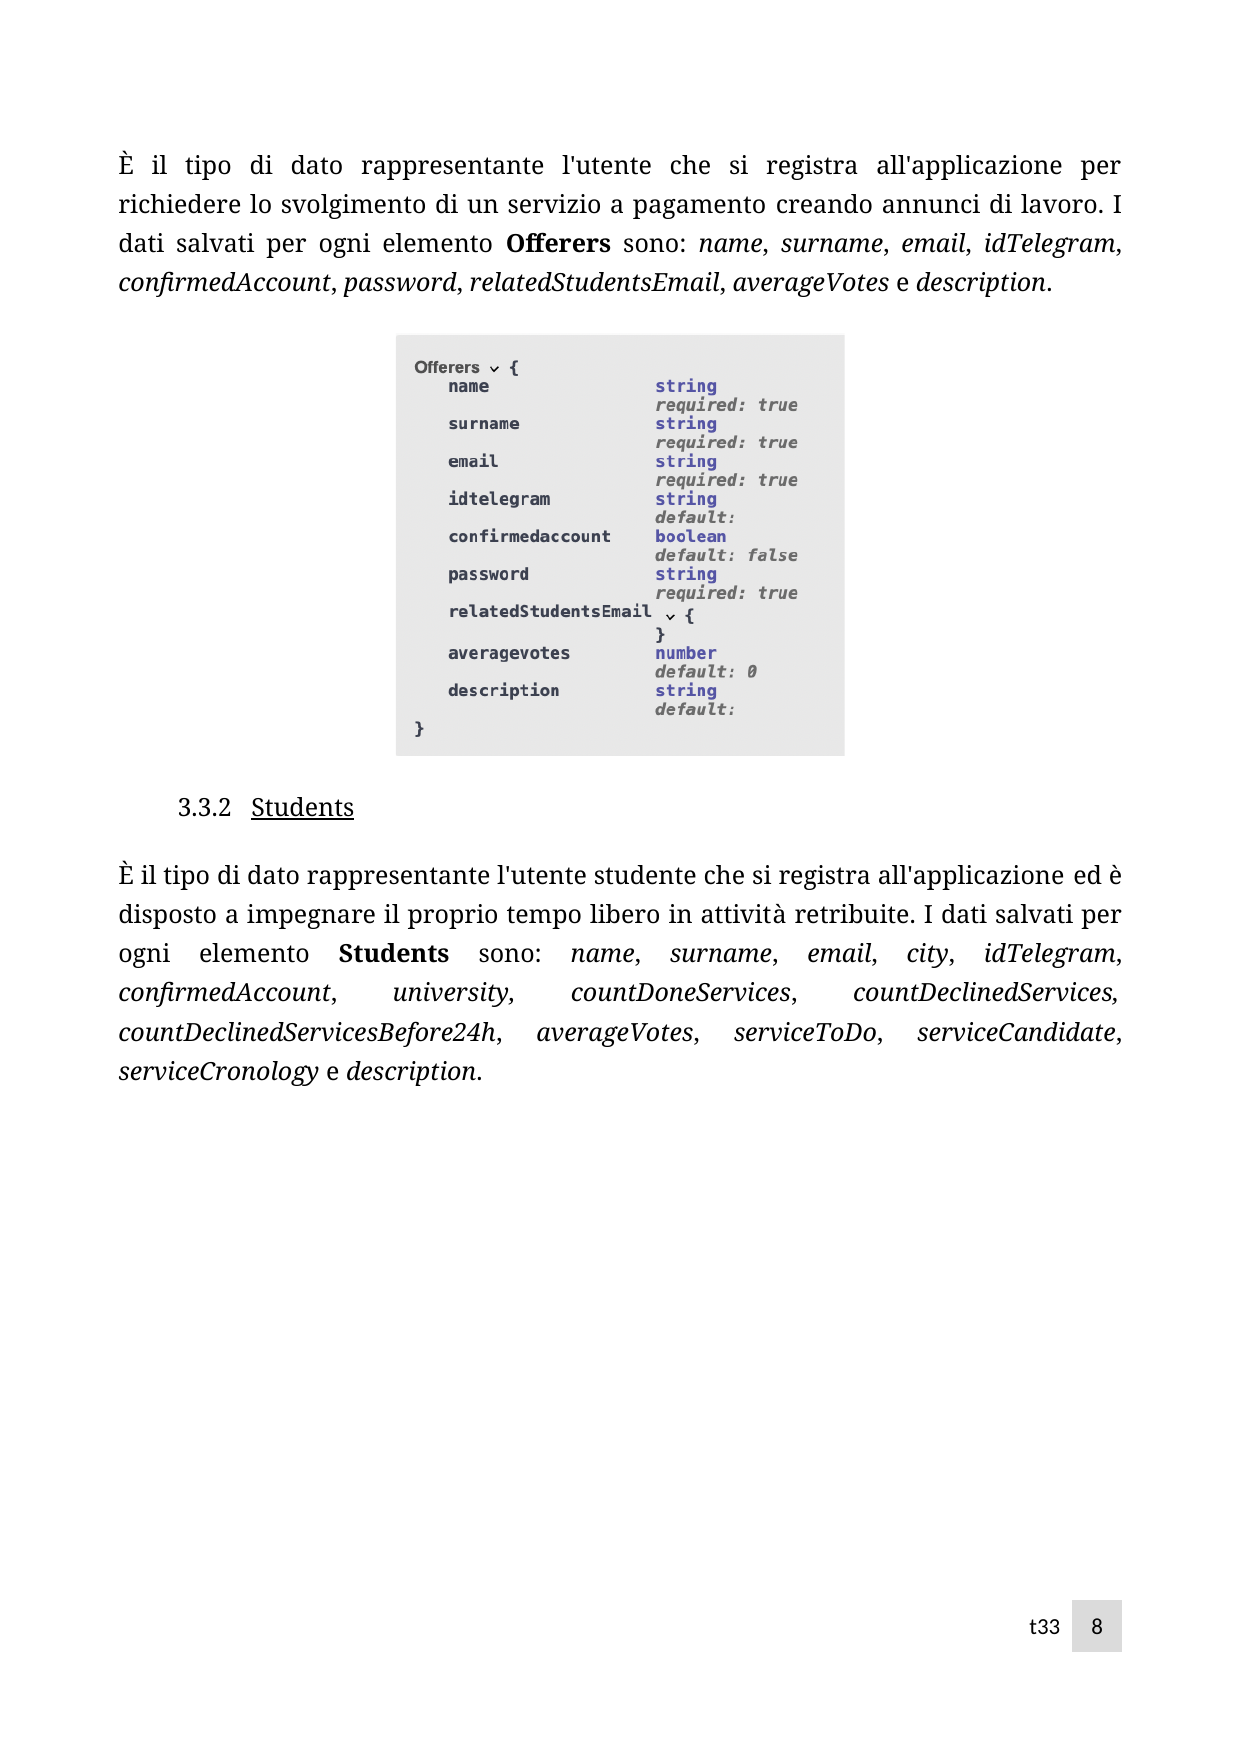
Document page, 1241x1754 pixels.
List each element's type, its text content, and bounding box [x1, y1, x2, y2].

list Students [177, 789, 1122, 823]
text È il tipo di dato rappresentante l'utente che si registra all'applicazione per richiedere lo svolgimento di un servizio a pagamento creando annunci di lavoro. I dati salvati per ogni elemento Offerers sono: name, surname, email, idTelegram, confirmedAccount, password, relatedStudentsEmail, averageVotes e description. [118, 148, 1122, 299]
picture [395, 333, 845, 756]
text È il tipo di dato rappresentante l'utente studente che si registra all'applicazione ed è disposto a impegnare il proprio tempo libero in attività retribuite. I dati salvati per ogni elemento Students sono: name, surname, email, city, idTelegram, confirmedAccount, university, countDoneServices, countDeclinedServices, countDeclinedServicesBefore24h, averageVotes, serviceToDo, serviceCandidate, serviceCronology e description. [118, 858, 1122, 1087]
